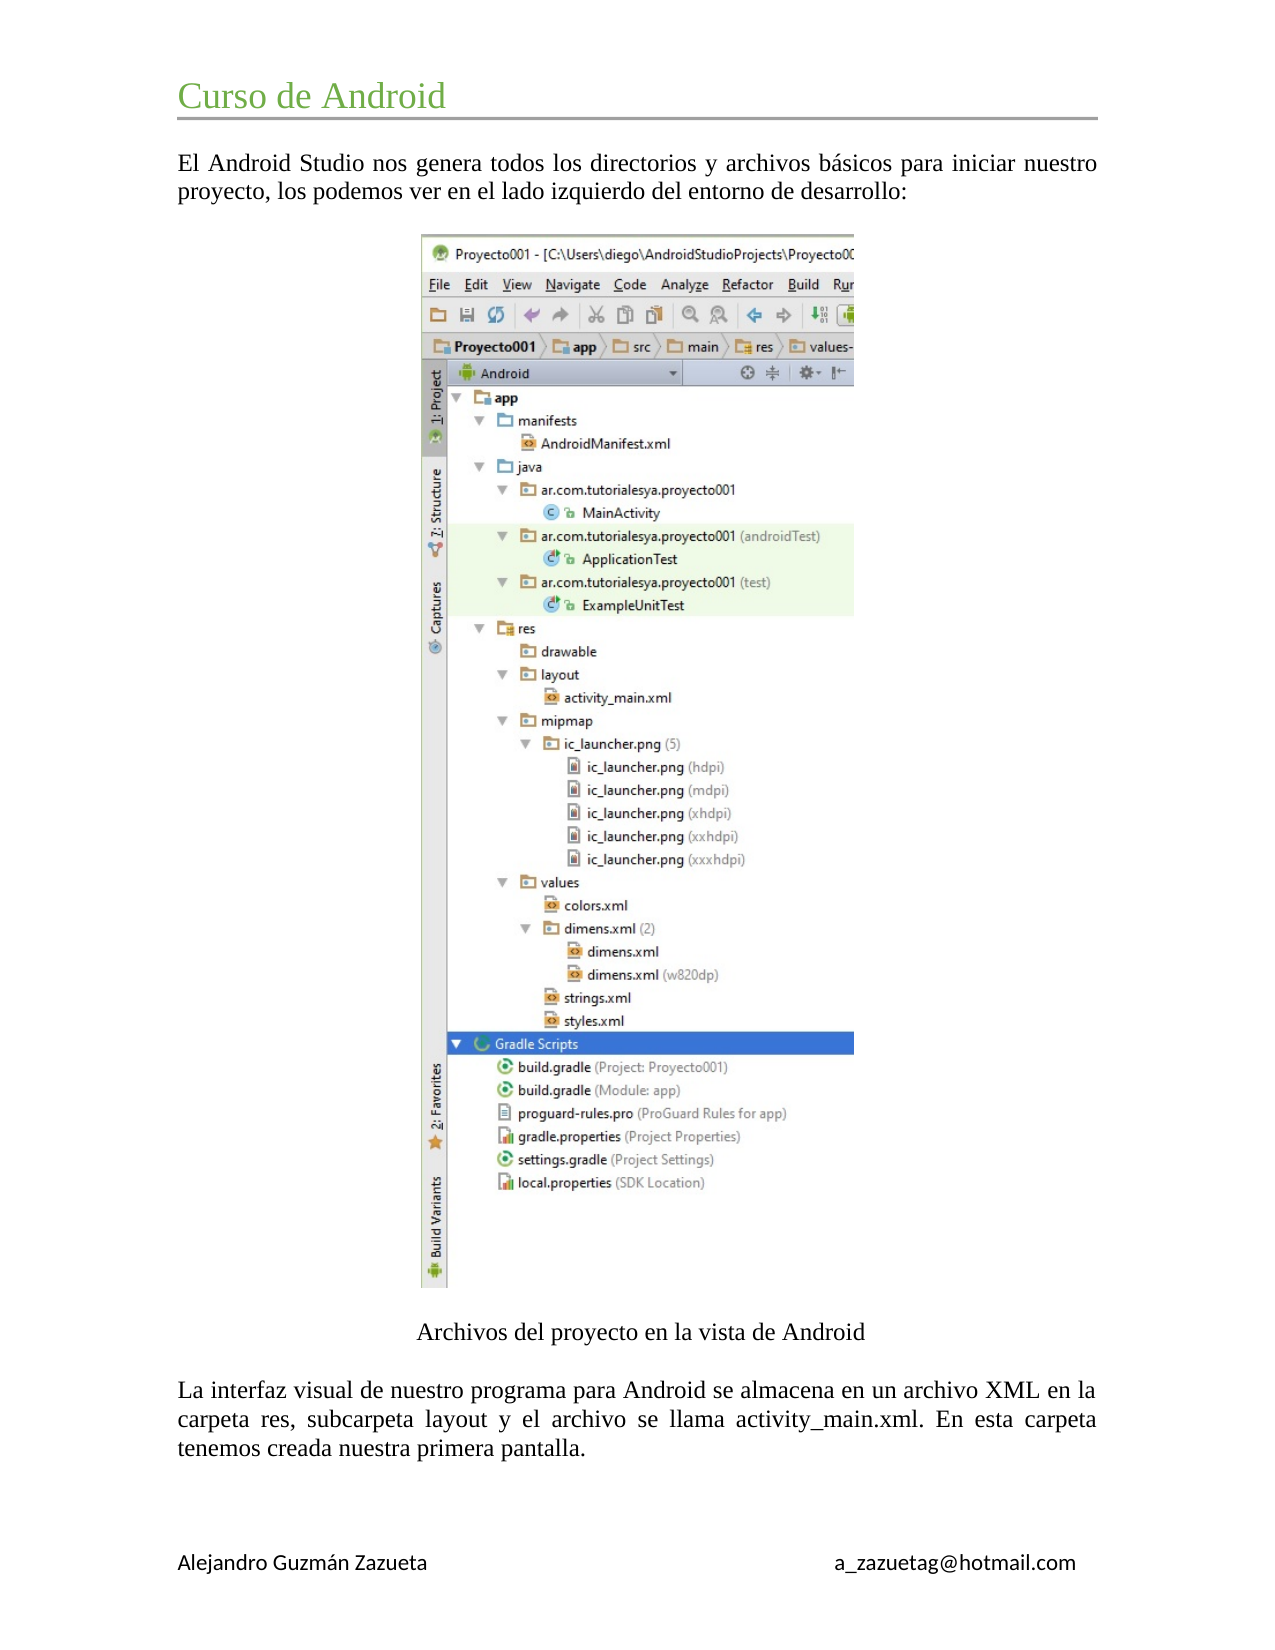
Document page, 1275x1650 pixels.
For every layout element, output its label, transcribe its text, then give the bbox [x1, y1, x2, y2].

picture [421, 234, 854, 1288]
text La interfaz visual de nuestro programa para Android se almacena en un archivo XML en la carpeta res, subcarpeta layout y el archivo se llama activity_main.xml. En esta carpeta tenemos creada nuestra primera pantalla. [177, 1375, 1098, 1461]
text El Android Studio nos genera todos los directorios y archivos básicos para iniciar nuestro proyecto, los podemos ver en el lado izquierdo del entorno de desarrollo: [177, 148, 1098, 205]
text Archivos del proyecto en la vista de Android [177, 1317, 1098, 1346]
